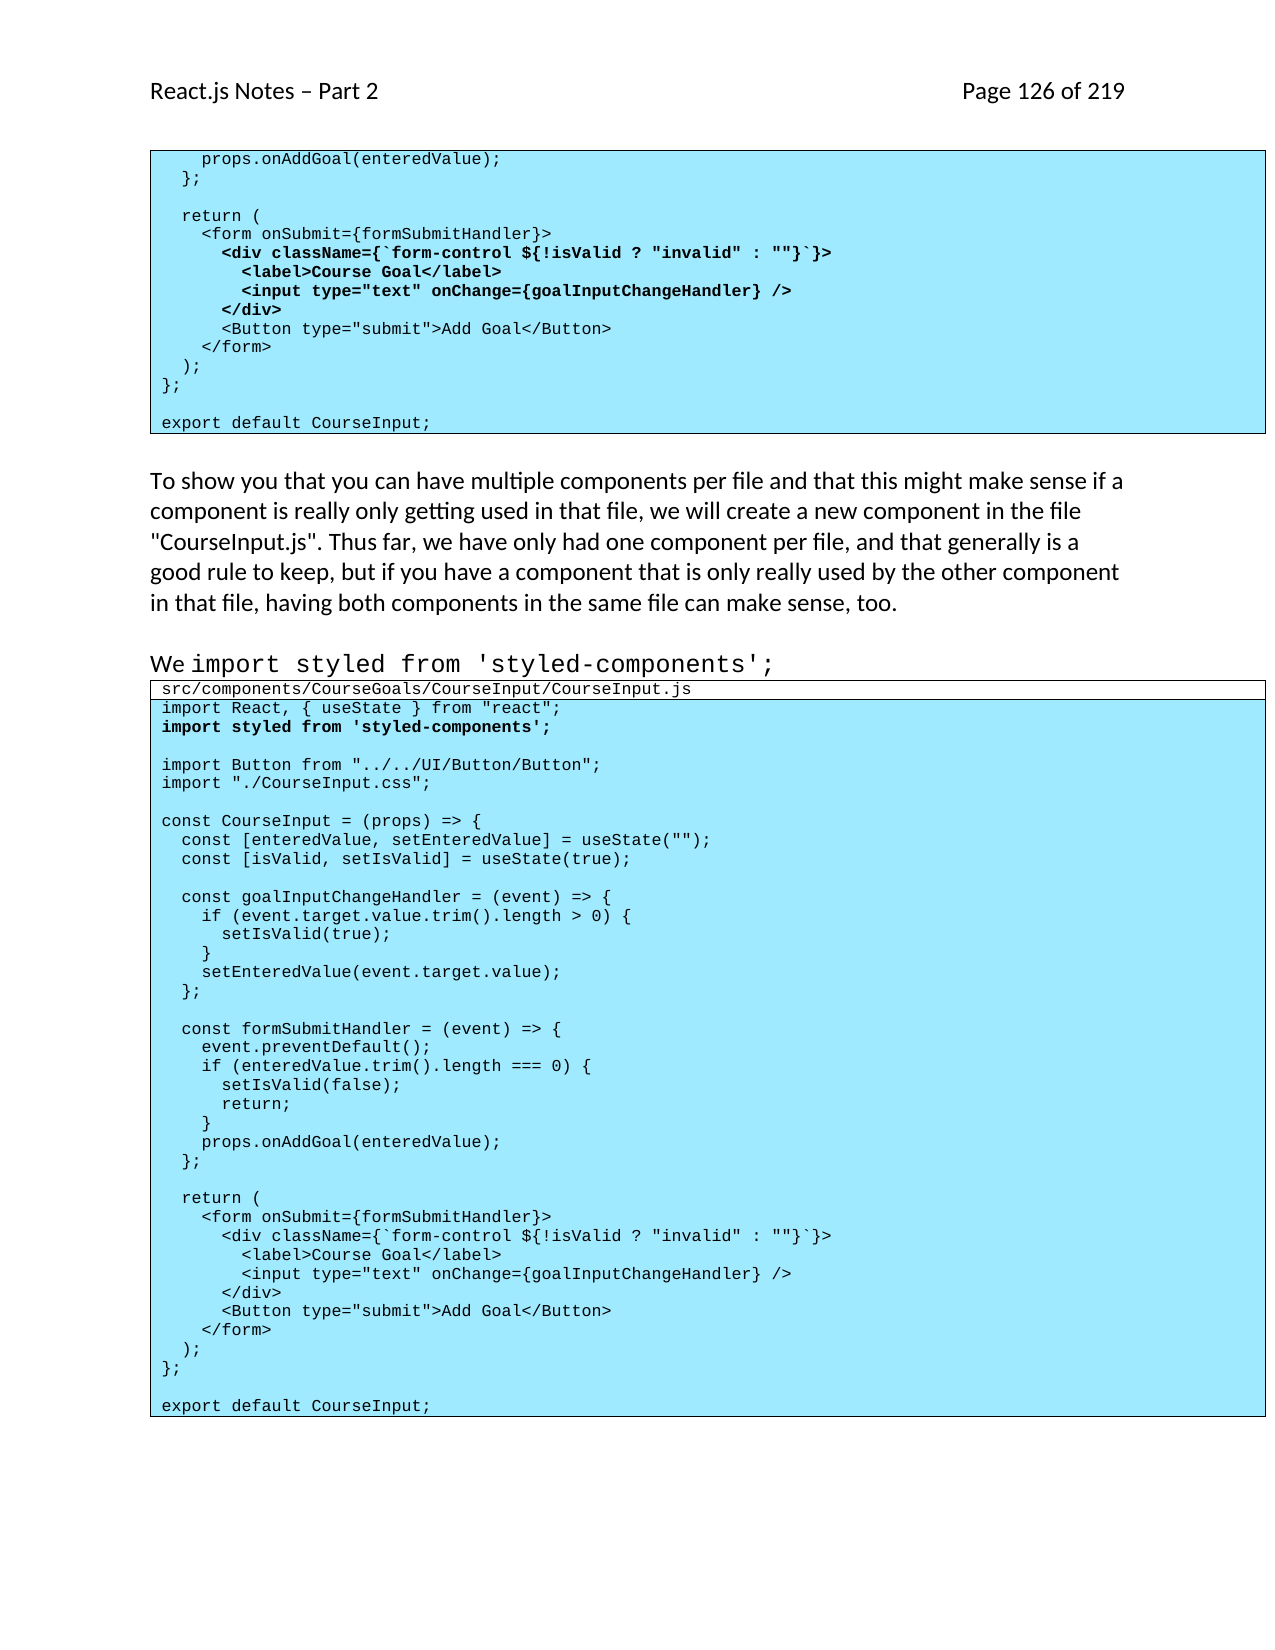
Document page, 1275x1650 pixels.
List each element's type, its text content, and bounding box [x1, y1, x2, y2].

text We import styled from 'styled-components'; [150, 648, 1125, 680]
table_header src/components/CourseGoals/CourseInput/CourseInput.js [151, 681, 1265, 699]
table_cell import React, { useState } from "react"; import styled from 'styled-components'; import Button from "../../UI/Button/Button"; import "./CourseInput.css"; const CourseInput = (props) => { const [enteredValue, setEnteredValue] = useState(""); const [isValid, setIsValid] = useState(true); const goalInputChangeHandler = (event) => { if (event.target.value.trim().length > 0) { setIsValid(true); } setEnteredValue(event.target.value); }; const formSubmitHandler = (event) => { event.preventDefault(); if (enteredValue.trim().length === 0) { setIsValid(false); return; } props.onAddGoal(enteredValue); }; return ( <form onSubmit={formSubmitHandler}> <div className={`form-control ${!isValid ? "invalid" : ""}`}> <label>Course Goal</label> <input type="text" onChange={goalInputChangeHandler} /> </div> <Button type="submit">Add Goal</Button> </form> ); }; export default CourseInput; [151, 700, 1265, 1416]
text To show you that you can have multiple components per file and that this might make sense if a component is really only getting used in that file, we will create a new component in the file "CourseInput.js". Thus far, we have only had one component per file, and that generally is a good rule to keep, but if you have a component that is only really used by the other component in that file, having both components in the same file can make sense, too. [150, 465, 1125, 617]
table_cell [151, 151, 1265, 433]
